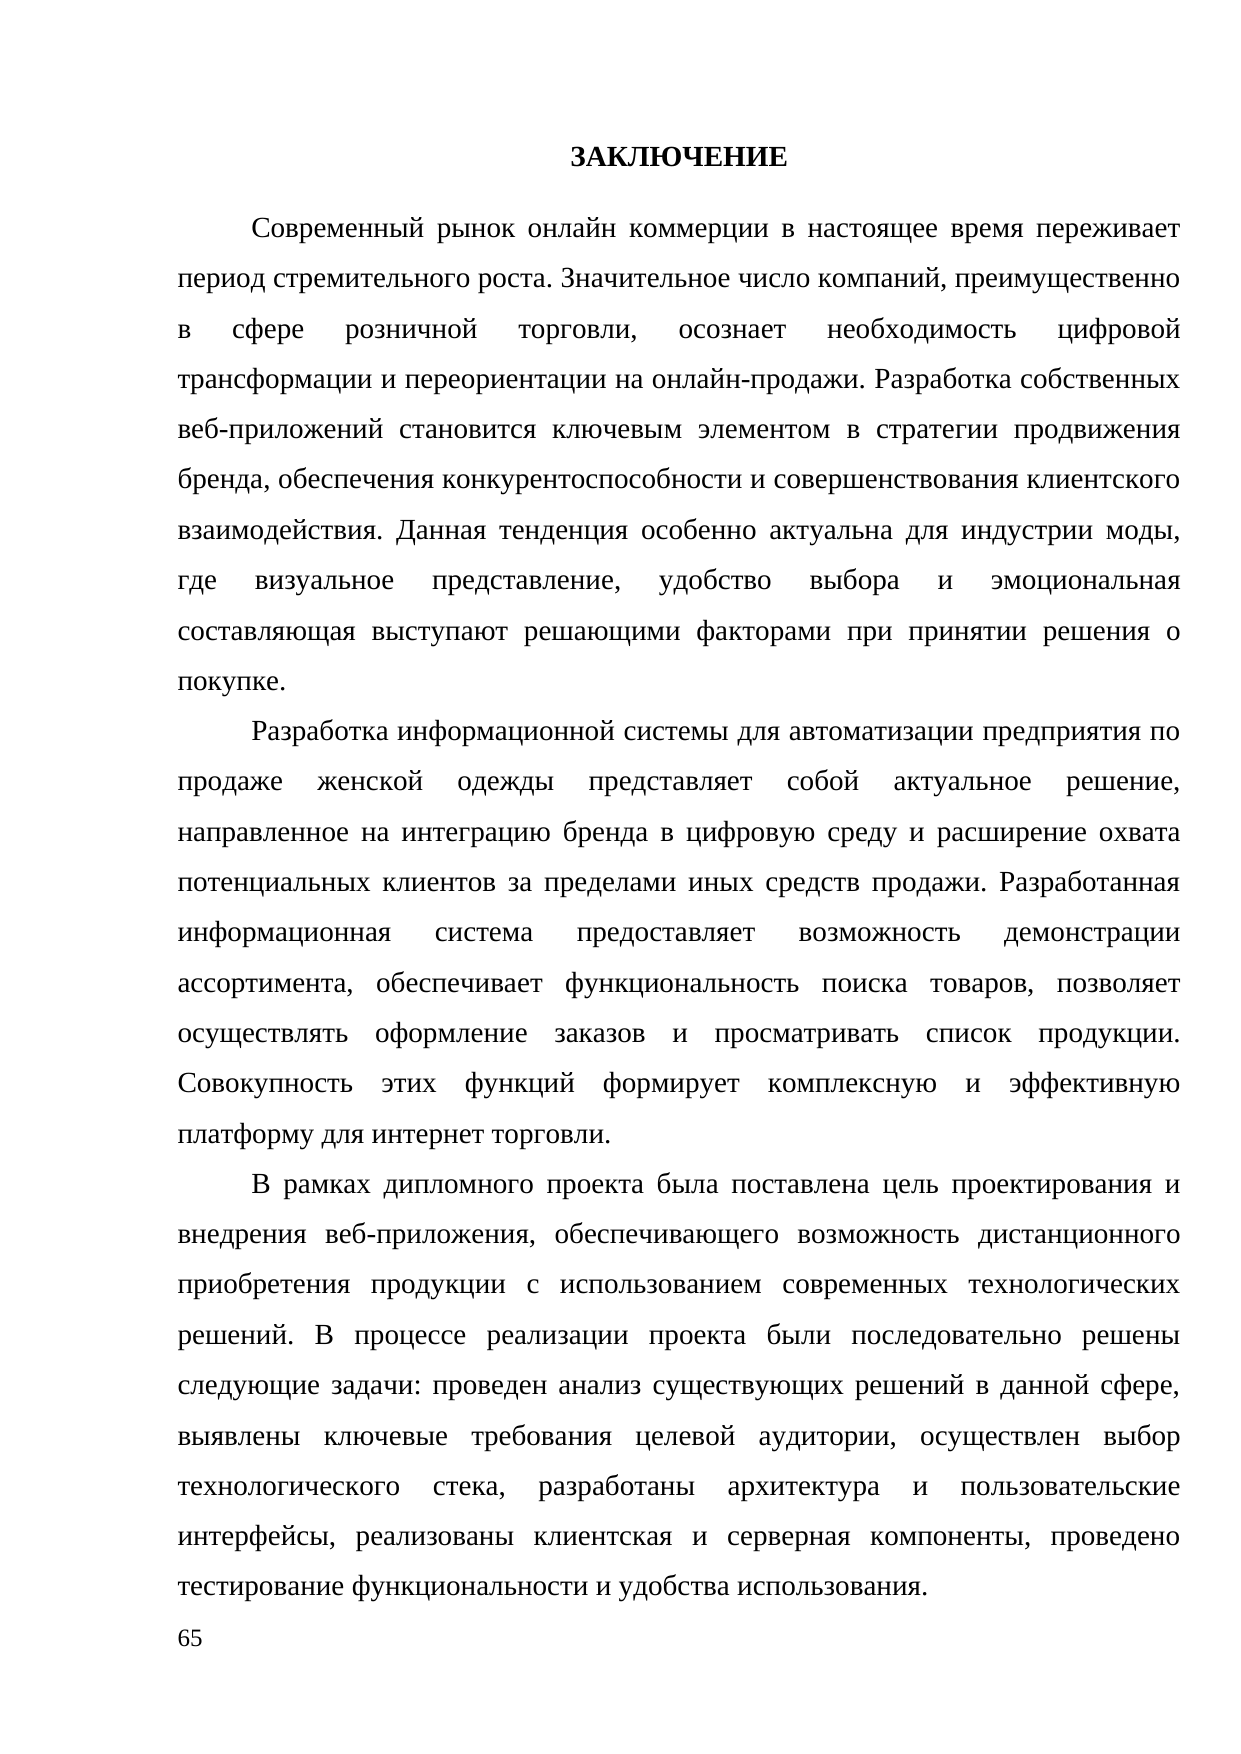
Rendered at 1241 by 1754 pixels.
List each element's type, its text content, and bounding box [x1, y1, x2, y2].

text Современный рынок онлайн коммерции в настоящее время переживает период стремительного роста. Значительное число компаний, преимущественно в сфере розничной торговли, осознает необходимость цифровой трансформации и переориентации на онлайн-продажи. Разработка собственных веб-приложений становится ключевым элементом в стратегии продвижения бренда, обеспечения конкурентоспособности и совершенствования клиентского взаимодействия. Данная тенденция особенно актуальна для индустрии моды, где визуальное представление, удобство выбора и эмоциональная составляющая выступают решающими факторами при принятии решения о покупке. [177, 210, 1181, 696]
subtitle ЗАКЛЮЧЕНИЕ [177, 139, 1181, 172]
text В рамках дипломного проекта была поставлена цель проектирования и внедрения веб-приложения, обеспечивающего возможность дистанционного приобретения продукции с использованием современных технологических решений. В процессе реализации проекта были последовательно решены следующие задачи: проведен анализ существующих решений в данной сфере, выявлены ключевые требования целевой аудитории, осуществлен выбор технологического стека, разработаны архитектура и пользовательские интерфейсы, реализованы клиентская и серверная компоненты, проведено тестирование функциональности и удобства использования. [177, 1166, 1181, 1602]
text Разработка информационной системы для автоматизации предприятия по продаже женской одежды представляет собой актуальное решение, направленное на интеграцию бренда в цифровую среду и расширение охвата потенциальных клиентов за пределами иных средств продажи. Разработанная информационная система предоставляет возможность демонстрации ассортимента, обеспечивает функциональность поиска товаров, позволяет осуществлять оформление заказов и просматривать список продукции. Совокупность этих функций формирует комплексную и эффективную платформу для интернет торговли. [177, 713, 1181, 1149]
